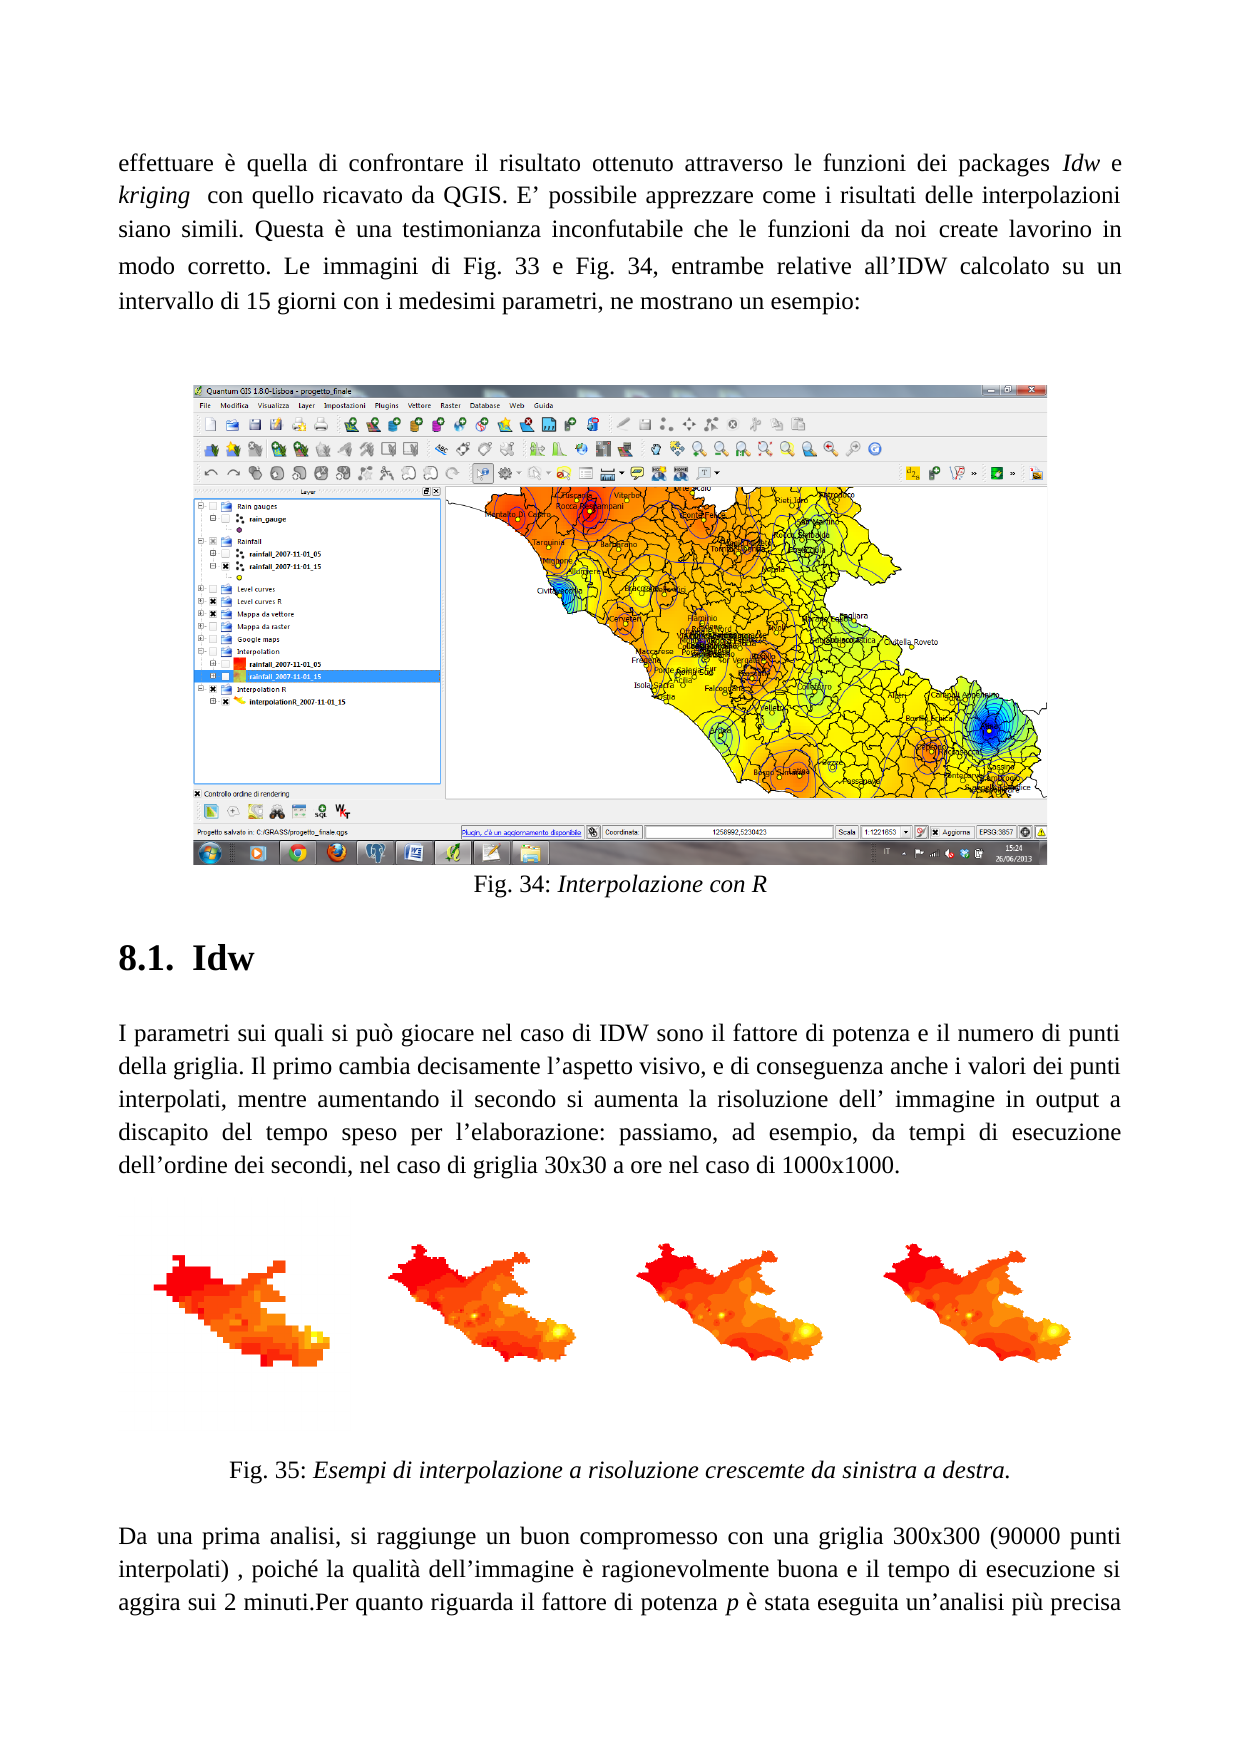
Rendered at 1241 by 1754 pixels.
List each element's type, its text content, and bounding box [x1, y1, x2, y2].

text Fig. 34: Interpolazione con R [118, 869, 1122, 898]
text effettuare è quella di confrontare il risultato ottenuto attraverso le funzioni dei packages Idw e kriging con quello ricavato da QGIS. E’ possibile apprezzare come i risultati delle interpolazioni siano simili. Questa è una testimonianza inconfutabile che le funzioni da noi create lavorino in modo corretto. Le immagini di Fig. 33 e Fig. 34, entrambe relative all’IDW calcolato su un intervallo di 15 giorni con i medesimi parametri, ne mostrano un esempio: [118, 148, 1122, 314]
text Fig. 35: Esempi di interpolazione a risoluzione crescemte da sinistra a destra. [118, 1455, 1122, 1484]
picture [193, 385, 1048, 865]
list Idw [118, 935, 1122, 978]
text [118, 1521, 1122, 1616]
text I parametri sui quali si può giocare nel caso di IDW sono il fattore di potenza e il numero di punti della griglia. Il primo cambia decisamente l’aspetto visivo, e di conseguenza anche i valori dei punti interpolati, mentre aumentando il secondo si aumenta la risoluzione dell’ immagine in output a discapito del tempo speso per l’elaborazione: passiamo, ad esempio, da tempi di esecuzione dell’ordine dei secondi, nel caso di griglia 30x30 a ore nel caso di 1000x1000. [118, 1018, 1122, 1179]
picture [118, 1182, 1094, 1431]
